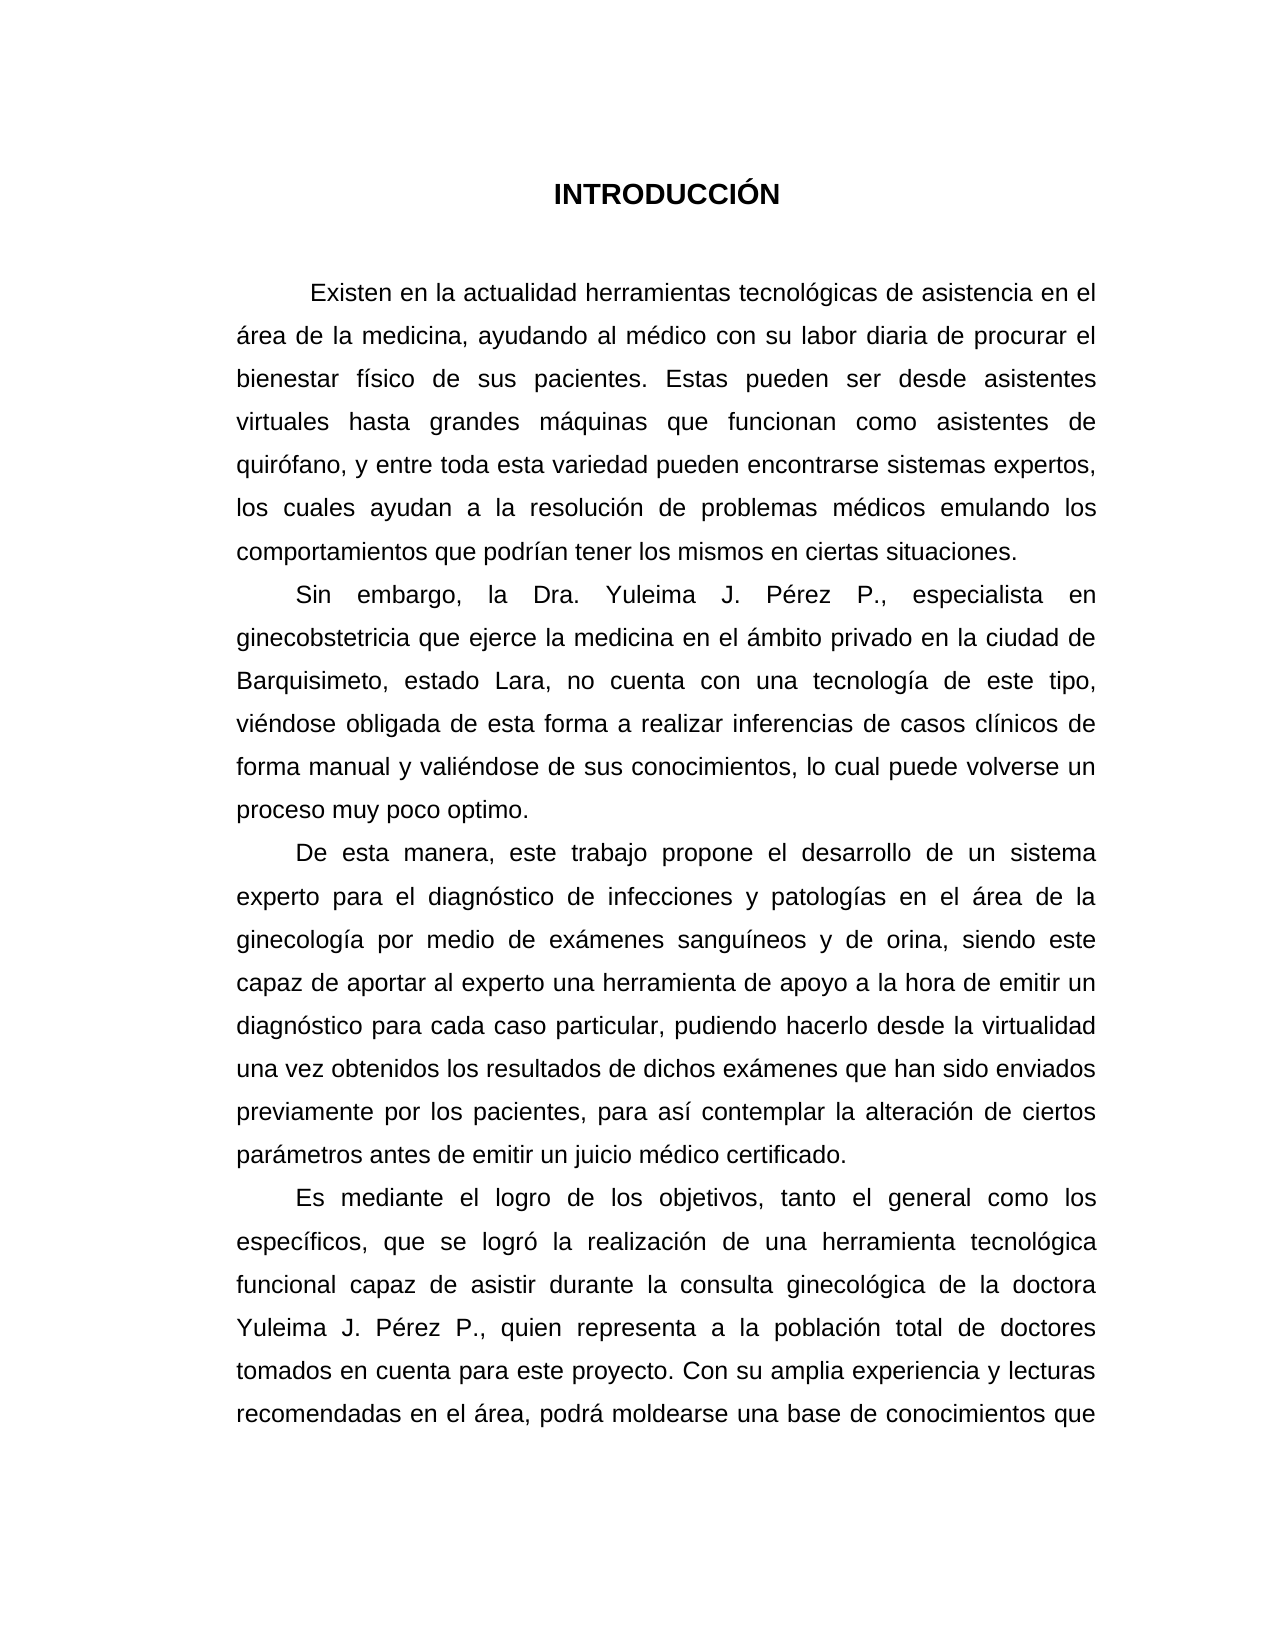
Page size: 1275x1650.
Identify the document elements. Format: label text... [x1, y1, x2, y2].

text Existen en la actualidad herramientas tecnológicas de asistencia en el área de la medicina, ayudando al médico con su labor diaria de procurar el bienestar físico de sus pacientes. Estas pueden ser desde asistentes virtuales hasta grandes máquinas que funcionan como asistentes de quirófano, y entre toda esta variedad pueden encontrarse sistemas expertos, los cuales ayudan a la resolución de problemas médicos emulando los comportamientos que podrían tener los mismos en ciertas situaciones. [236, 278, 1098, 565]
subtitle INTRODUCCIÓN [236, 177, 1098, 211]
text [236, 1183, 1098, 1428]
text Sin embargo, la Dra. Yuleima J. Pérez P., especialista en ginecobstetricia que ejerce la medicina en el ámbito privado en la ciudad de Barquisimeto, estado Lara, no cuenta con una tecnología de este tipo, viéndose obligada de esta forma a realizar inferencias de casos clínicos de forma manual y valiéndose de sus conocimientos, lo cual puede volverse un proceso muy poco optimo. [236, 580, 1098, 824]
text De esta manera, este trabajo propone el desarrollo de un sistema experto para el diagnóstico de infecciones y patologías en el área de la ginecología por medio de exámenes sanguíneos y de orina, siendo este capaz de aportar al experto una herramienta de apoyo a la hora de emitir un diagnóstico para cada caso particular, pudiendo hacerlo desde la virtualidad una vez obtenidos los resultados de dichos exámenes que han sido enviados previamente por los pacientes, para así contemplar la alteración de ciertos parámetros antes de emitir un juicio médico certificado. [236, 838, 1098, 1169]
